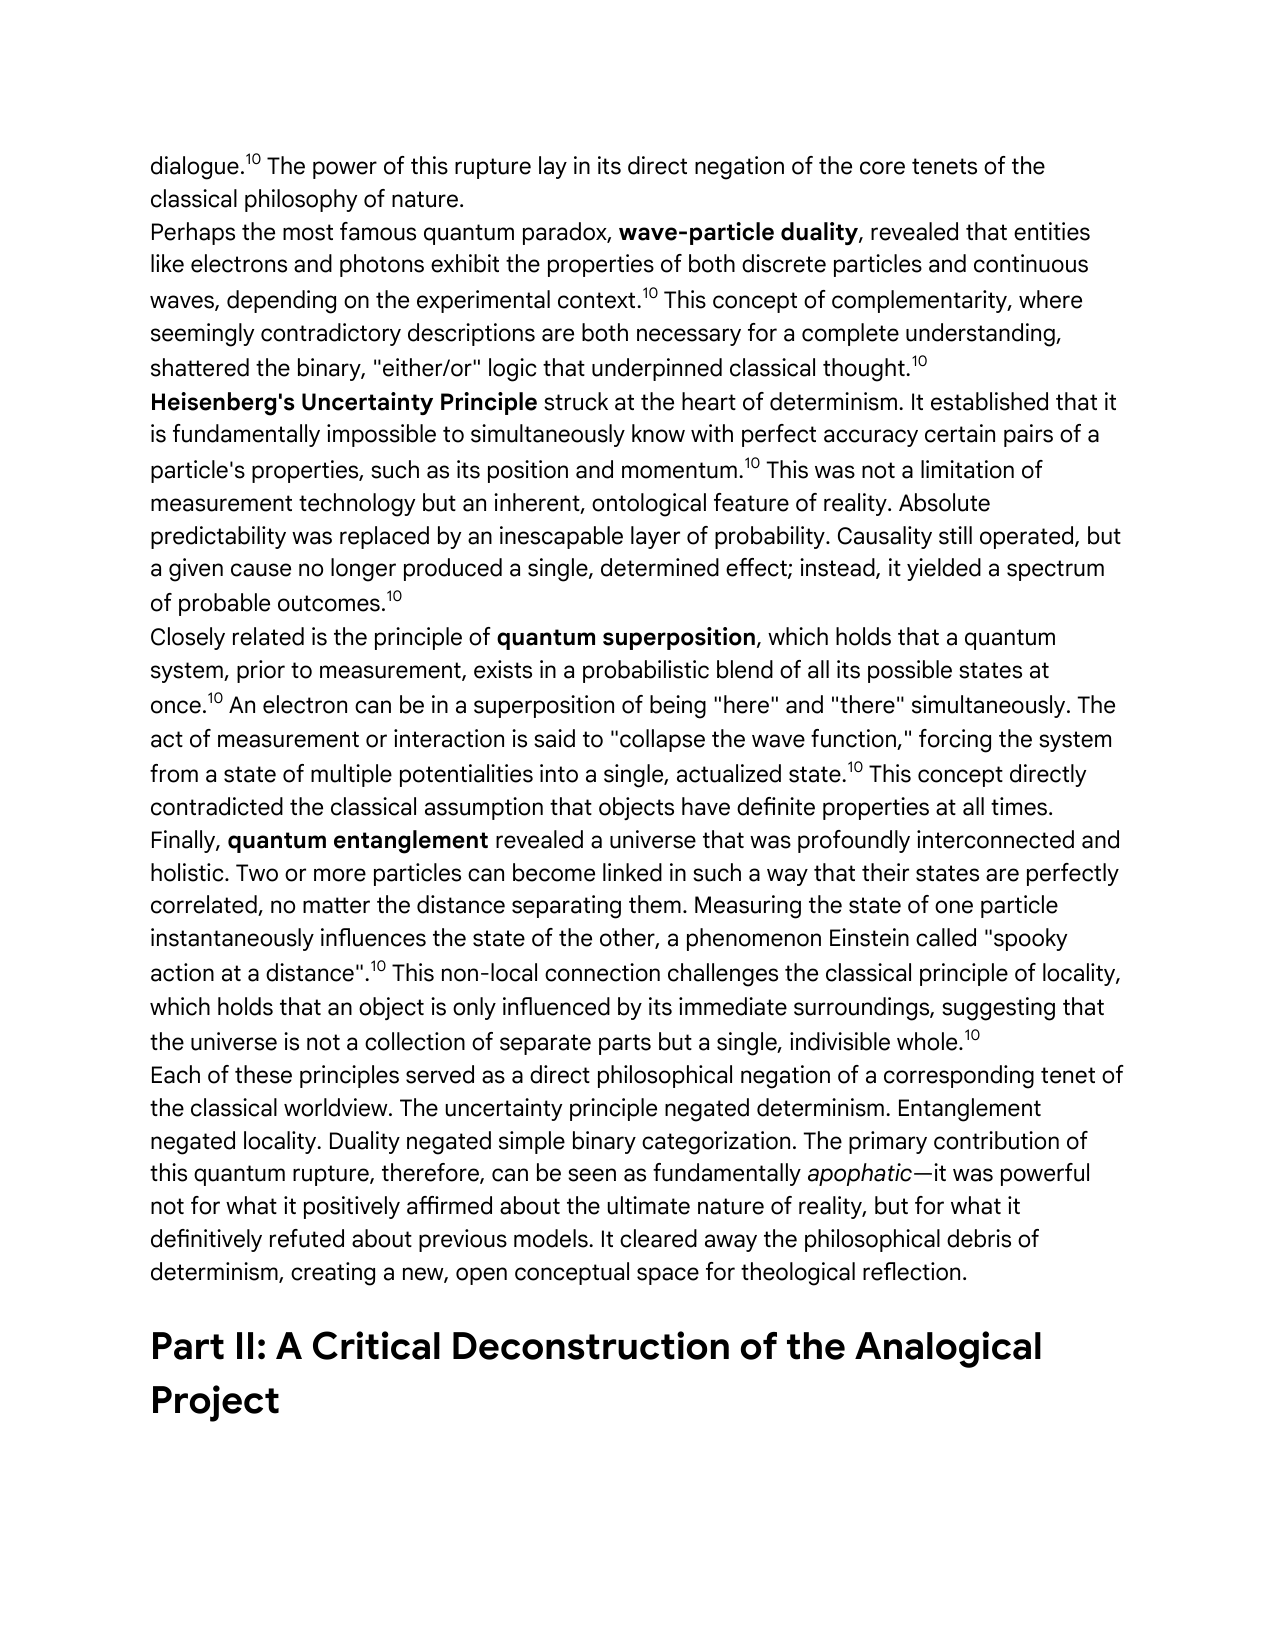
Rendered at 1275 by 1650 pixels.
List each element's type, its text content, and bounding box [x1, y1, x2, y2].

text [150, 150, 1125, 214]
text Perhaps the most famous quantum paradox, wave-particle duality, revealed that entities like electrons and photons exhibit the properties of both discrete particles and continuous waves, depending on the experimental context.10 This concept of complementarity, where seemingly contradictory descriptions are both necessary for a complete understanding, shattered the binary, "either/or" logic that underpinned classical thought.10 [150, 218, 1125, 384]
text Each of these principles served as a direct philosophical negation of a corresponding tenet of the classical worldview. The uncertainty principle negated determinism. Entanglement negated locality. Duality negated simple binary categorization. The primary contribution of this quantum rupture, therefore, can be seen as fundamentally apophatic—it was powerful not for what it positively affirmed about the ultimate nature of reality, but for what it definitively refuted about previous models. It cleared away the philosophical debris of determinism, creating a new, open conceptual space for theological reflection. [150, 1062, 1125, 1287]
text Finally, quantum entanglement revealed a universe that was profoundly interconnected and holistic. Two or more particles can become linked in such a way that their states are perfectly correlated, no matter the distance separating them. Measuring the state of one particle instantaneously influences the state of the other, a phenomenon Einstein called "spooky action at a distance".10 This non-local connection challenges the classical principle of locality, which holds that an object is only influenced by its immediate surroundings, suggesting that the universe is not a collection of separate parts but a single, indivisible whole.10 [150, 826, 1125, 1057]
subtitle Part II: A Critical Deconstruction of the Analogical Project [150, 1323, 1125, 1424]
text Closely related is the principle of quantum superposition, which holds that a quantum system, prior to measurement, exists in a probabilistic blend of all its possible states at once.10 An electron can be in a superposition of being "here" and "there" simultaneously. The act of measurement or interaction is said to "collapse the wave function," forcing the system from a state of multiple potentialities into a single, actualized state.10 This concept directly contradicted the classical assumption that objects have definite properties at all times. [150, 623, 1125, 822]
text Heisenberg's Uncertainty Principle struck at the heart of determinism. It established that it is fundamentally impossible to simultaneously know with perfect accuracy certain pairs of a particle's properties, such as its position and momentum.10 This was not a limitation of measurement technology but an inherent, ontological feature of reality. Absolute predictability was replaced by an inescapable layer of probability. Causality still operated, but a given cause no longer produced a single, determined effect; instead, it yielded a spectrum of probable outcomes.10 [150, 388, 1125, 619]
